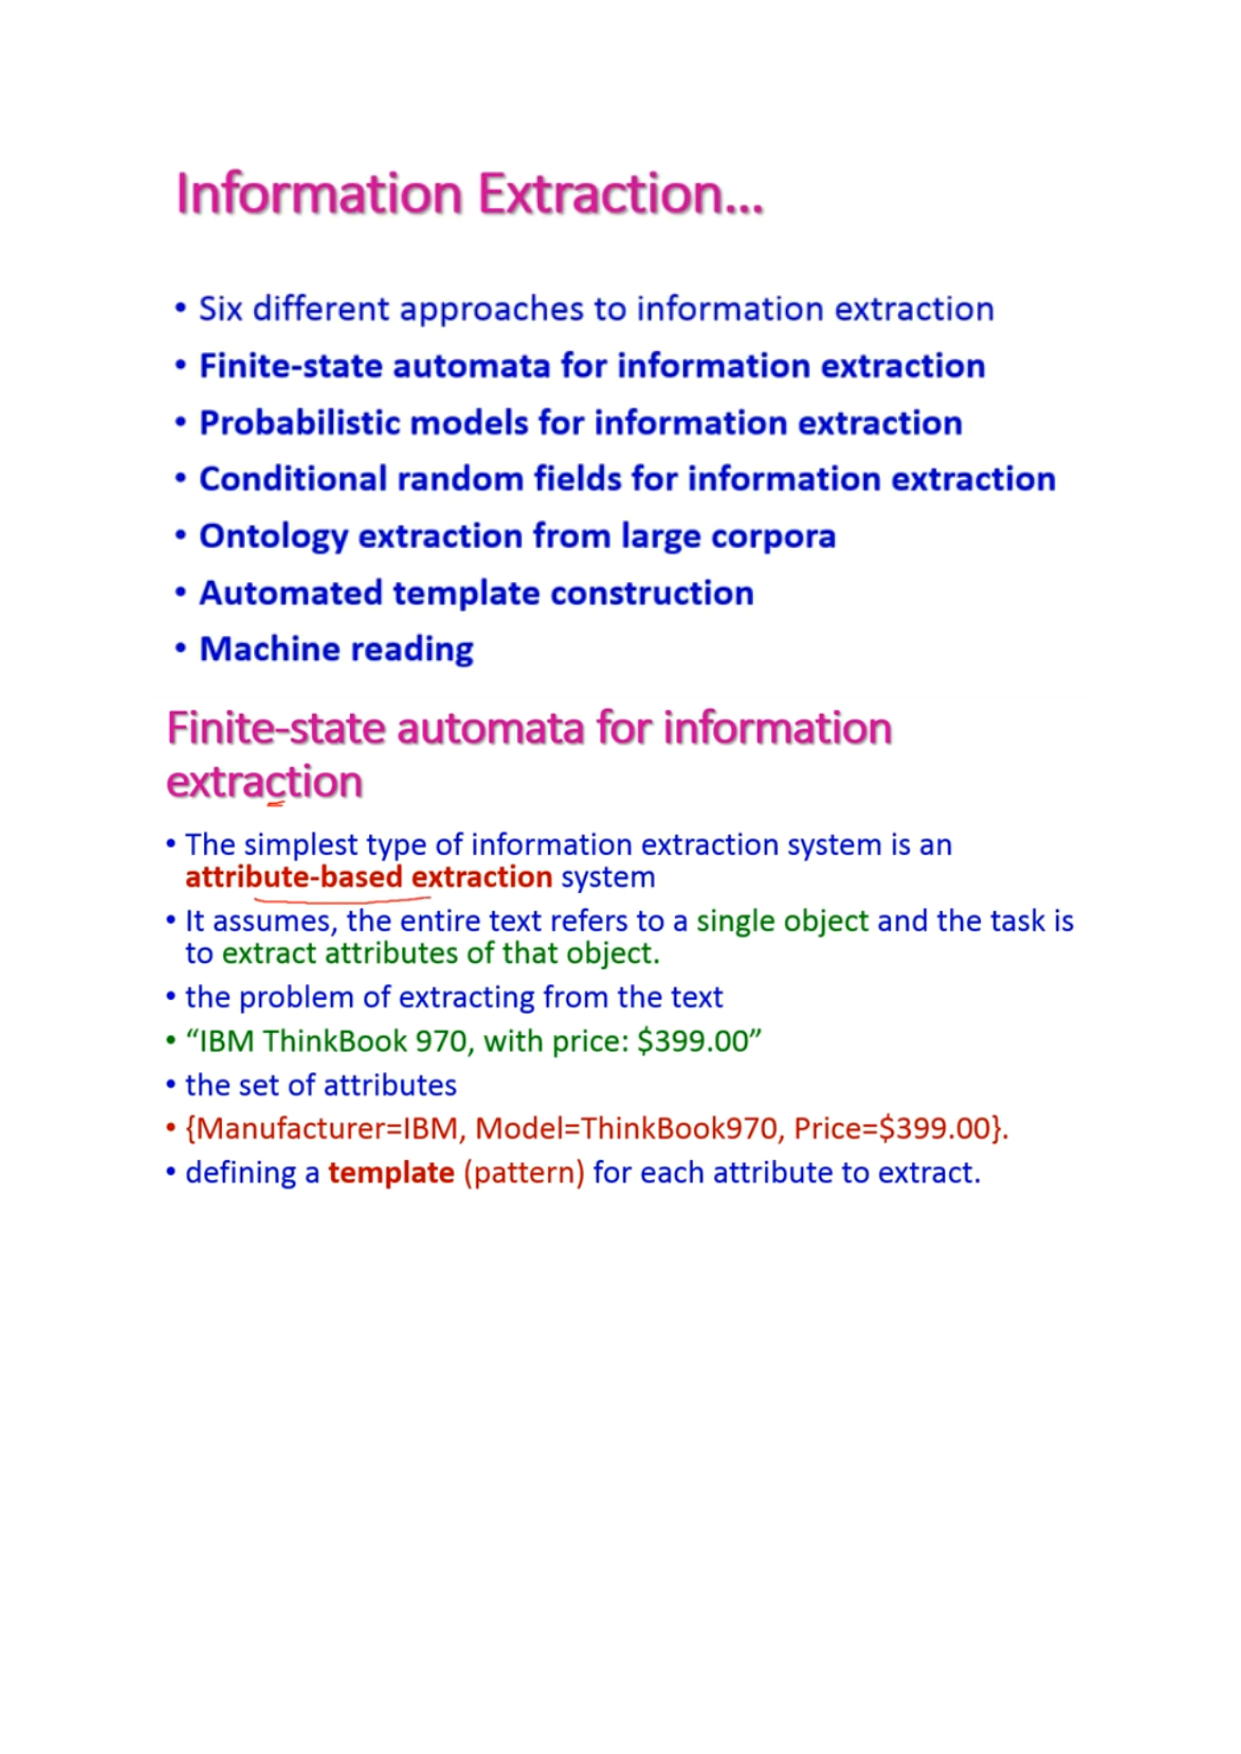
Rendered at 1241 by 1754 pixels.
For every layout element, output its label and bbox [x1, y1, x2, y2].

picture [150, 150, 1091, 692]
picture [150, 695, 1091, 1214]
